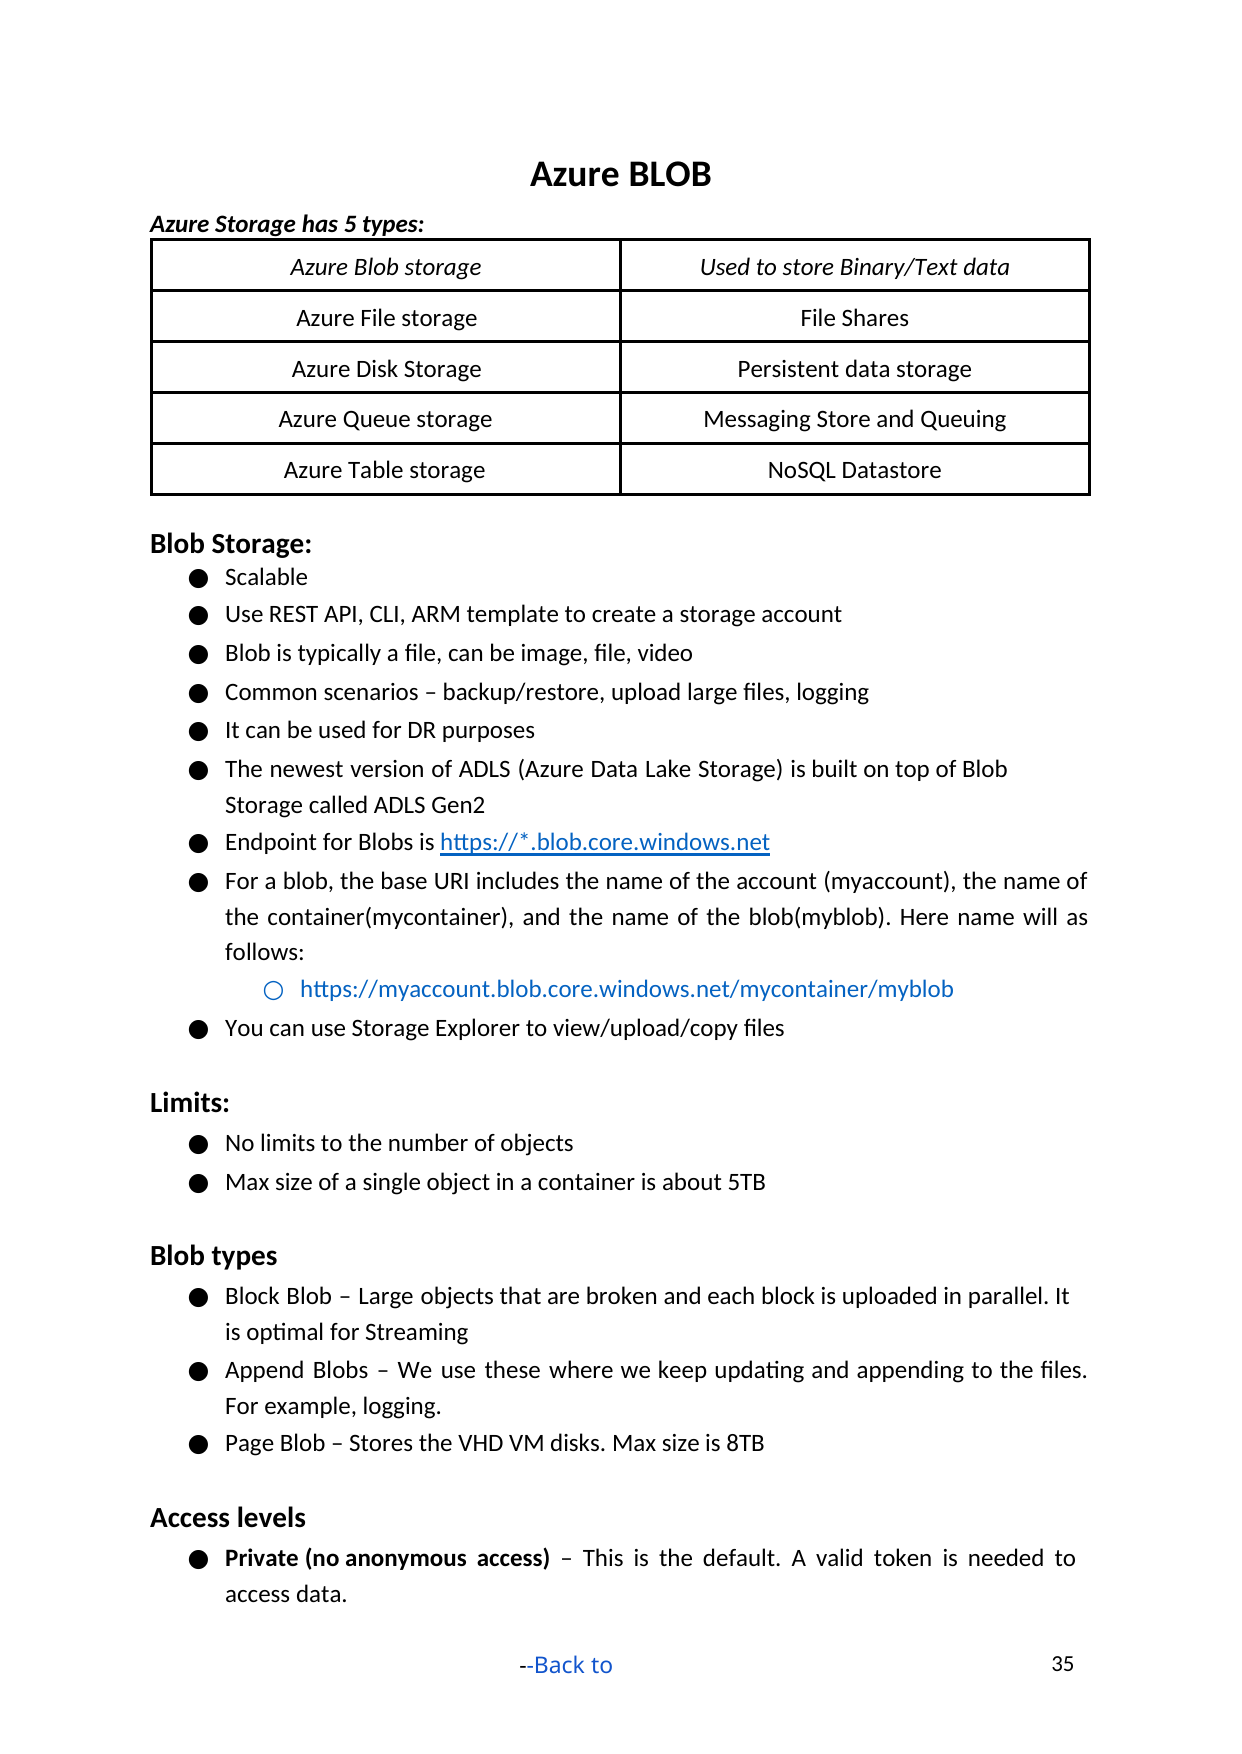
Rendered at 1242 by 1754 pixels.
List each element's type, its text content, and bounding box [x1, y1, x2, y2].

table_cell Azure File storage [153, 292, 619, 340]
list You can use Storage Explorer to view/upload/copy files [187, 1010, 1173, 1044]
list Blob is typically a file, can be image, file, video [187, 634, 1173, 668]
subtitle Blob types [150, 1237, 1173, 1273]
subtitle Blob Storage: [150, 525, 1173, 561]
list Max size of a single object in a container is about 5TB [187, 1163, 1173, 1197]
table_cell File Shares [622, 292, 1088, 340]
list Scalable [187, 561, 1173, 591]
table_cell Azure Disk Storage [153, 343, 619, 391]
subtitle Limits: [150, 1084, 1173, 1119]
table_header Used to store Binary/Text data [622, 241, 1088, 289]
list Private (no anonymous access) – This is the default. A valid token is needed to access data. [187, 1540, 1089, 1609]
table_cell Persistent data storage [622, 343, 1088, 391]
list https://myaccount.blob.core.windows.net/mycontainer/myblob [262, 971, 1173, 1005]
subtitle Azure BLOB [530, 149, 1173, 195]
text Azure Storage has 5 types: [150, 208, 428, 238]
list Endpoint for Blobs is https://*.blob.core.windows.net [187, 824, 1173, 858]
list The newest version of ADLS (Azure Data Lake Storage) is built on top of Blob Storage called ADLS Gen2 [187, 750, 1090, 819]
list Common scenarios – backup/restore, upload large files, logging [187, 673, 1173, 707]
table_cell Messaging Store and Queuing [622, 394, 1088, 442]
list Block Blob – Large objects that are broken and each block is uploaded in parallel. It is optimal for Streaming [187, 1278, 1090, 1347]
table_cell Azure Queue storage [153, 394, 619, 442]
subtitle Access levels [150, 1499, 1173, 1534]
list No limits to the number of objects [187, 1124, 1173, 1159]
list It can be used for DR purposes [187, 712, 1173, 746]
list Page Blob – Stores the VHD VM disks. Max size is 8TB [187, 1425, 1173, 1459]
table_header Azure Blob storage [153, 241, 619, 289]
list Use REST API, CLI, ARM template to create a storage account [187, 596, 1173, 630]
table_cell NoSQL Datastore [622, 445, 1088, 493]
list For a blob, the base URI includes the name of the account (myaccount), the name of the container(mycontainer), and the name of the blob(myblob). Here name will as follows: [187, 863, 1090, 967]
list Append Blobs – We use these where we keep updating and appending to the files. For example, logging. [187, 1351, 1090, 1421]
table_cell Azure Table storage [153, 445, 619, 493]
